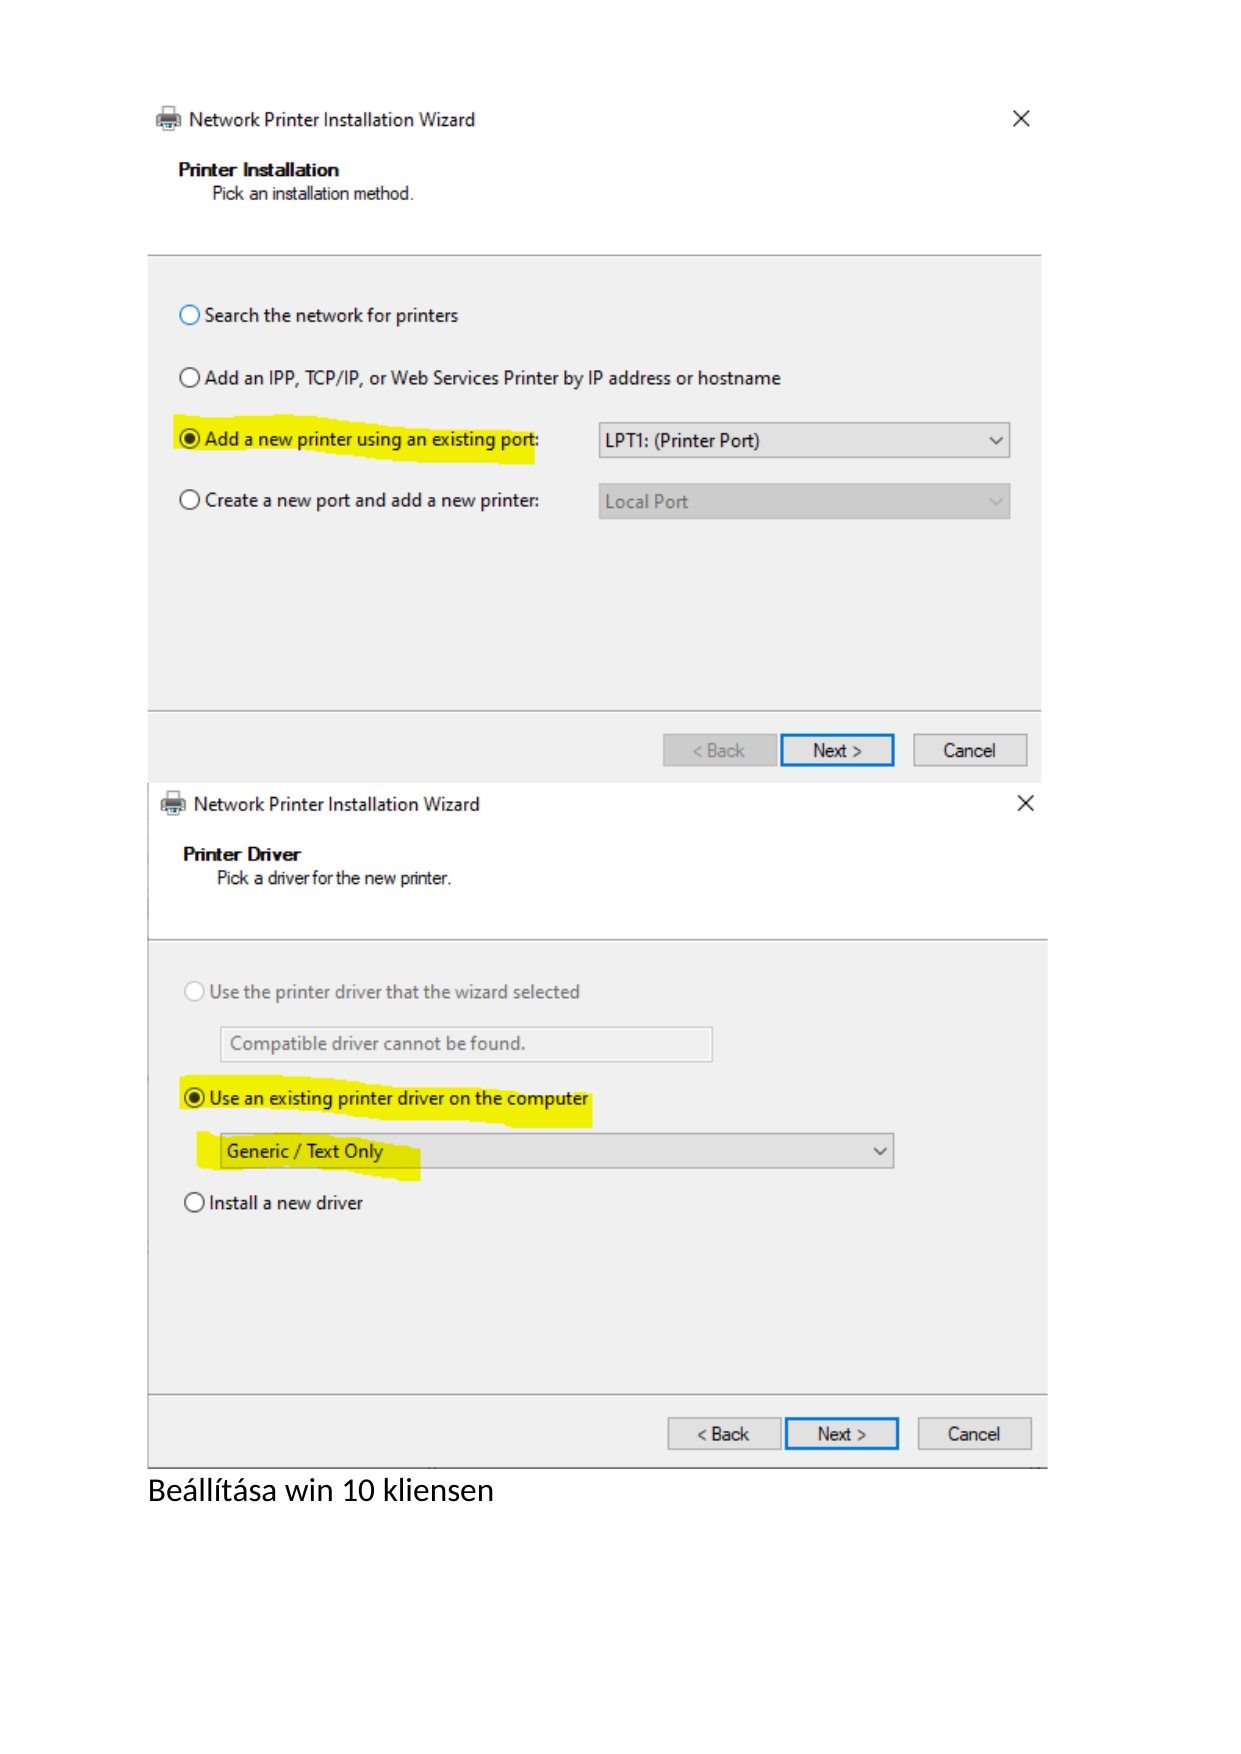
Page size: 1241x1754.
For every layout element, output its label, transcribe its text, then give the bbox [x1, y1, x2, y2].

text Beállítása win 10 kliensen [148, 1469, 1093, 1510]
picture [147, 103, 1048, 1469]
